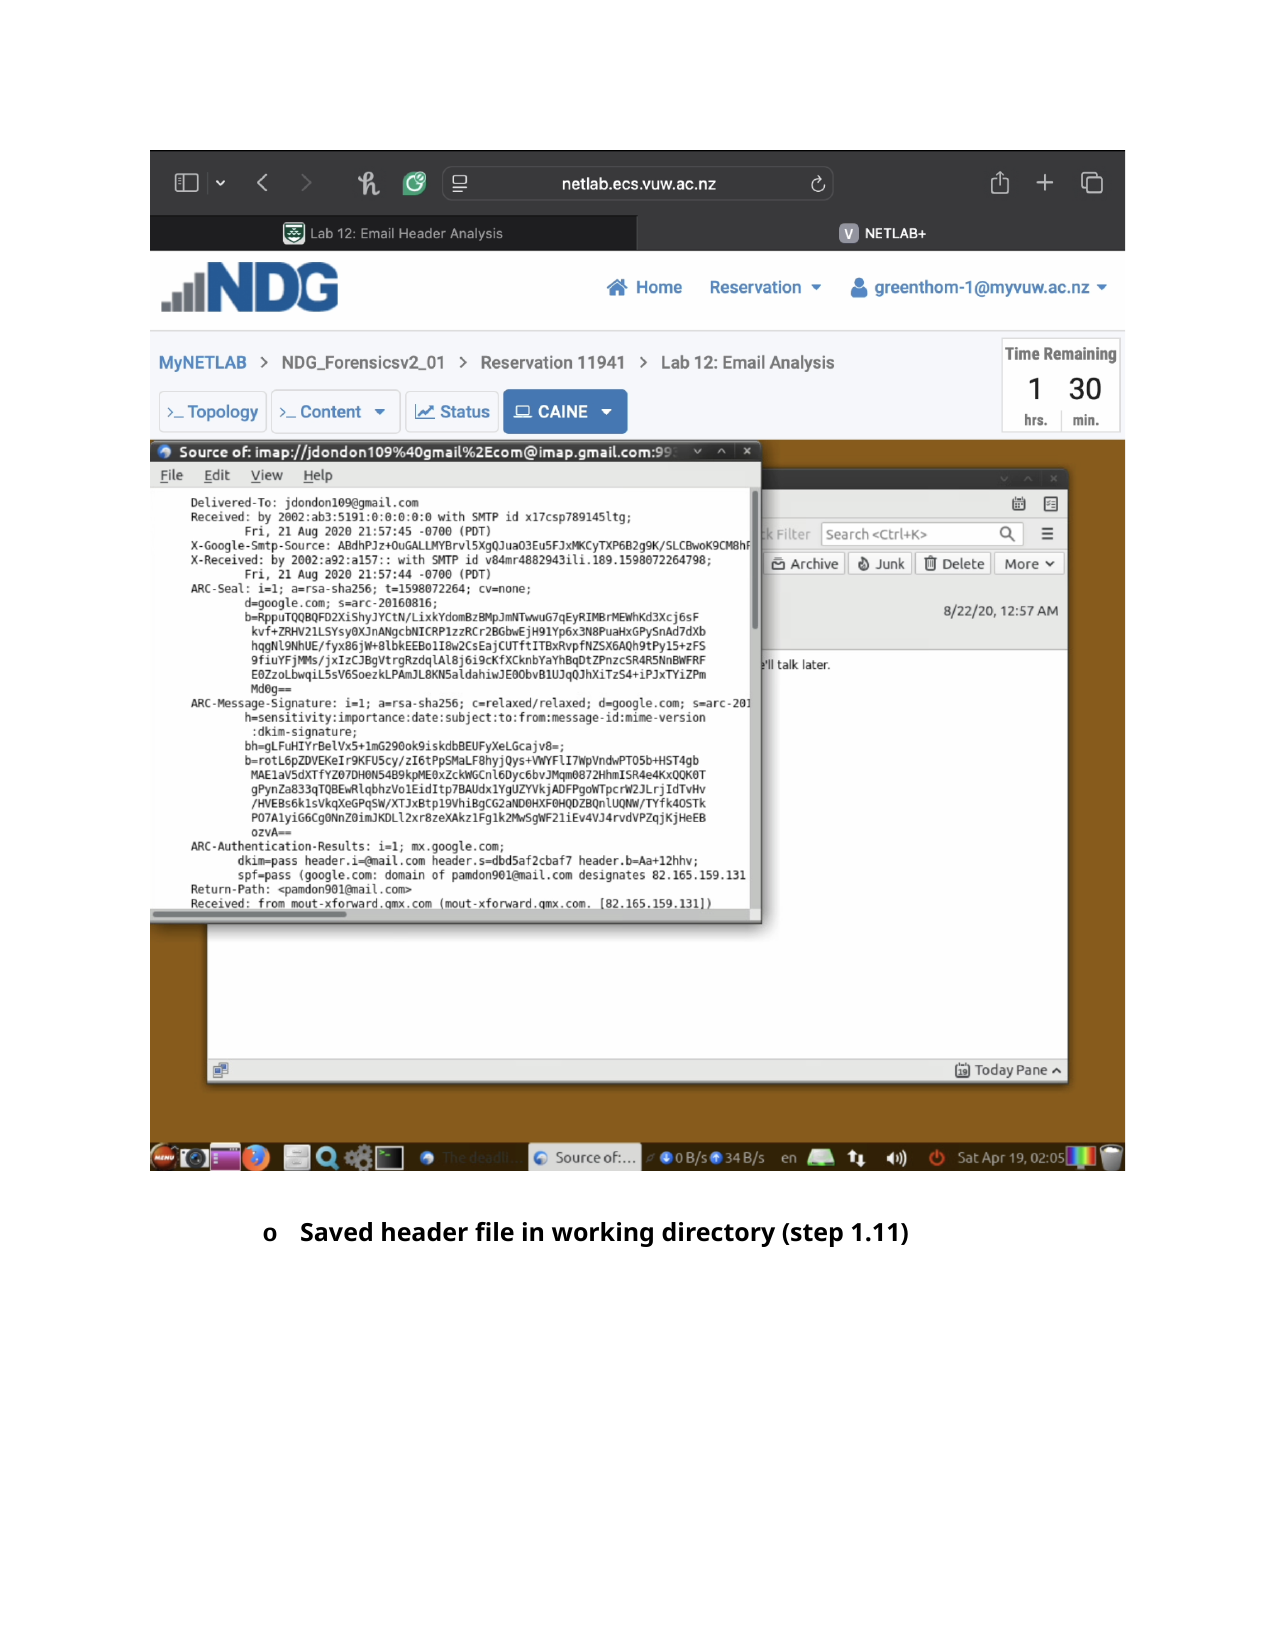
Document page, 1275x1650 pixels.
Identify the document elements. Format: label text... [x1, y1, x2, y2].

list Saved header file in working directory (step 1.11) [262, 1214, 1125, 1249]
picture [150, 150, 1125, 1171]
